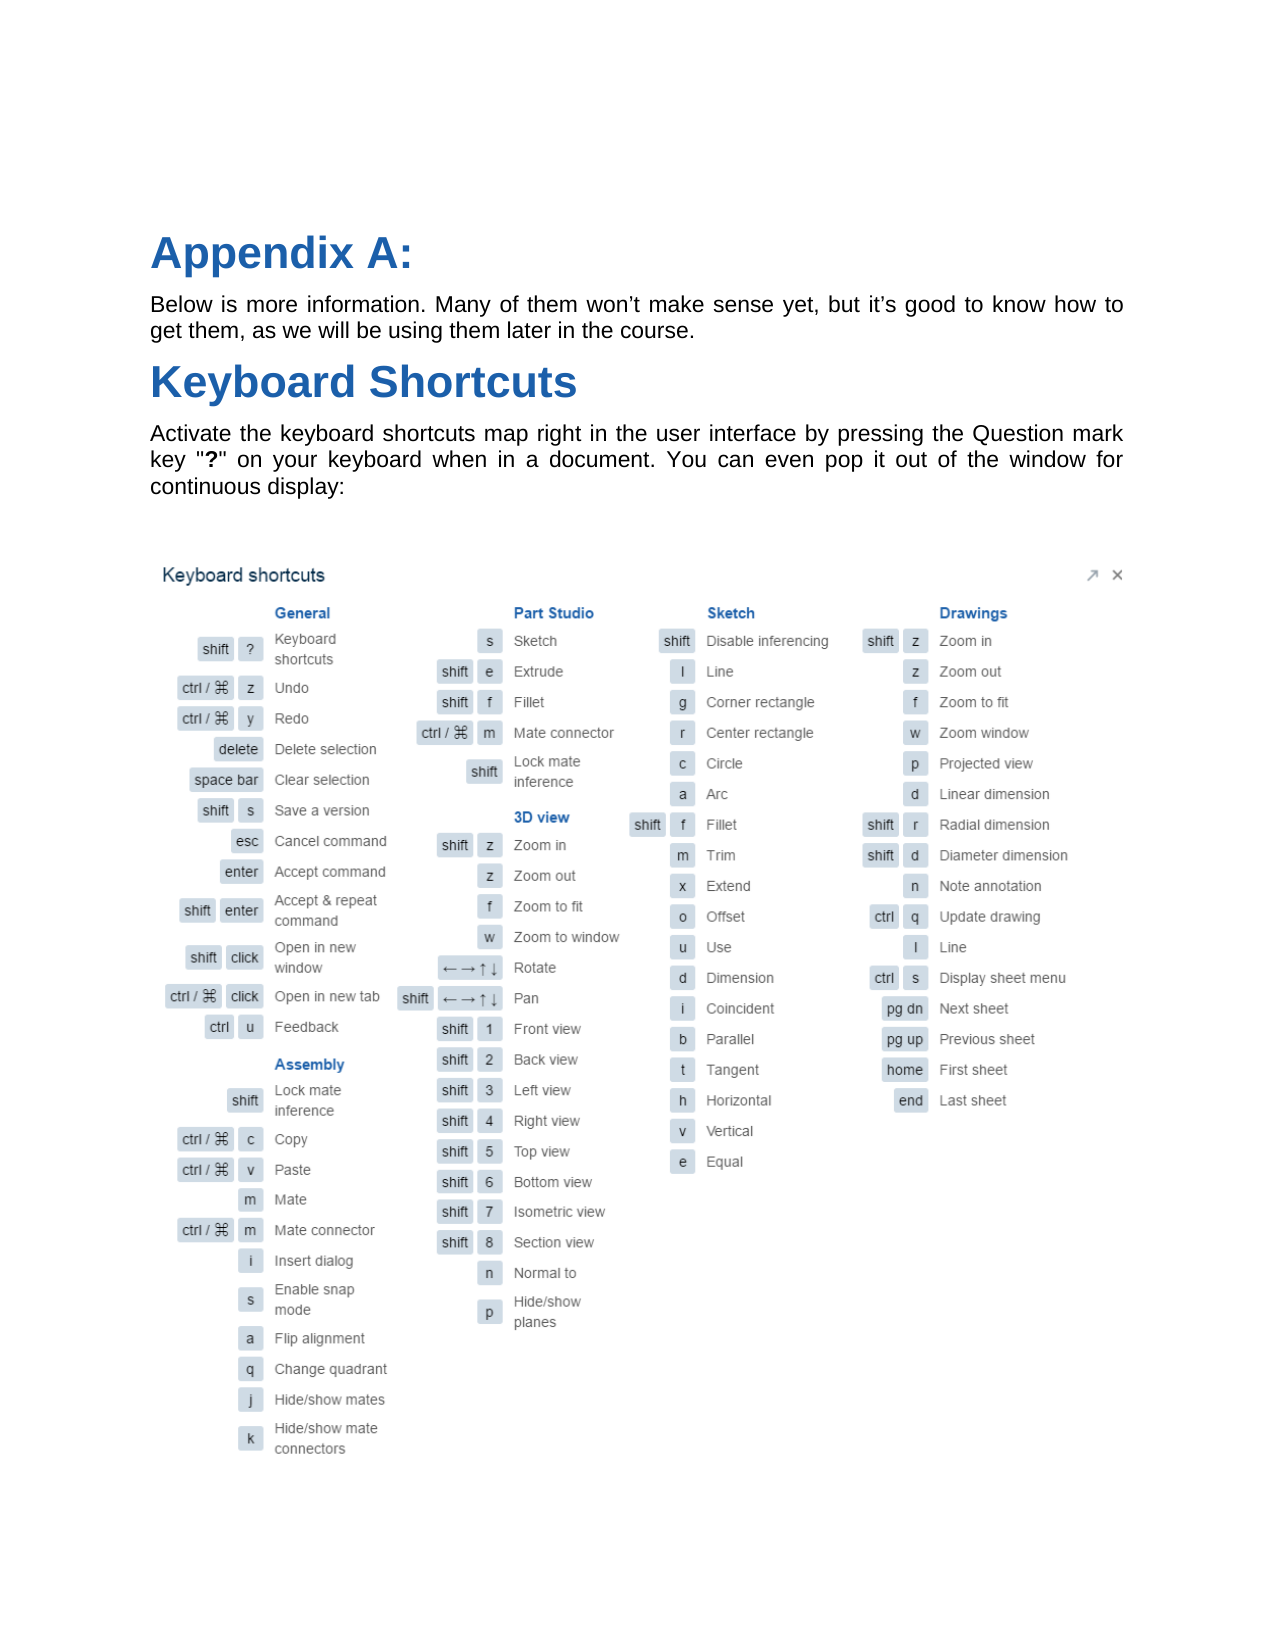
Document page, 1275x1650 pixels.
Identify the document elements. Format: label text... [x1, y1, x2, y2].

subtitle Keyboard Shortcuts [150, 356, 1125, 407]
picture [152, 550, 1123, 1469]
subtitle Appendix A: [150, 227, 1125, 278]
subtitle Below is more information. Many of them won’t make sense yet, but it’s good to know how to get them, as we will be using them later in the course. [150, 291, 1125, 343]
text Activate the keyboard shortcuts map right in the user interface by pressing the Question mark key "?" on your keyboard when in a document. You can even pop it out of the window for continuous display: [150, 420, 1125, 499]
